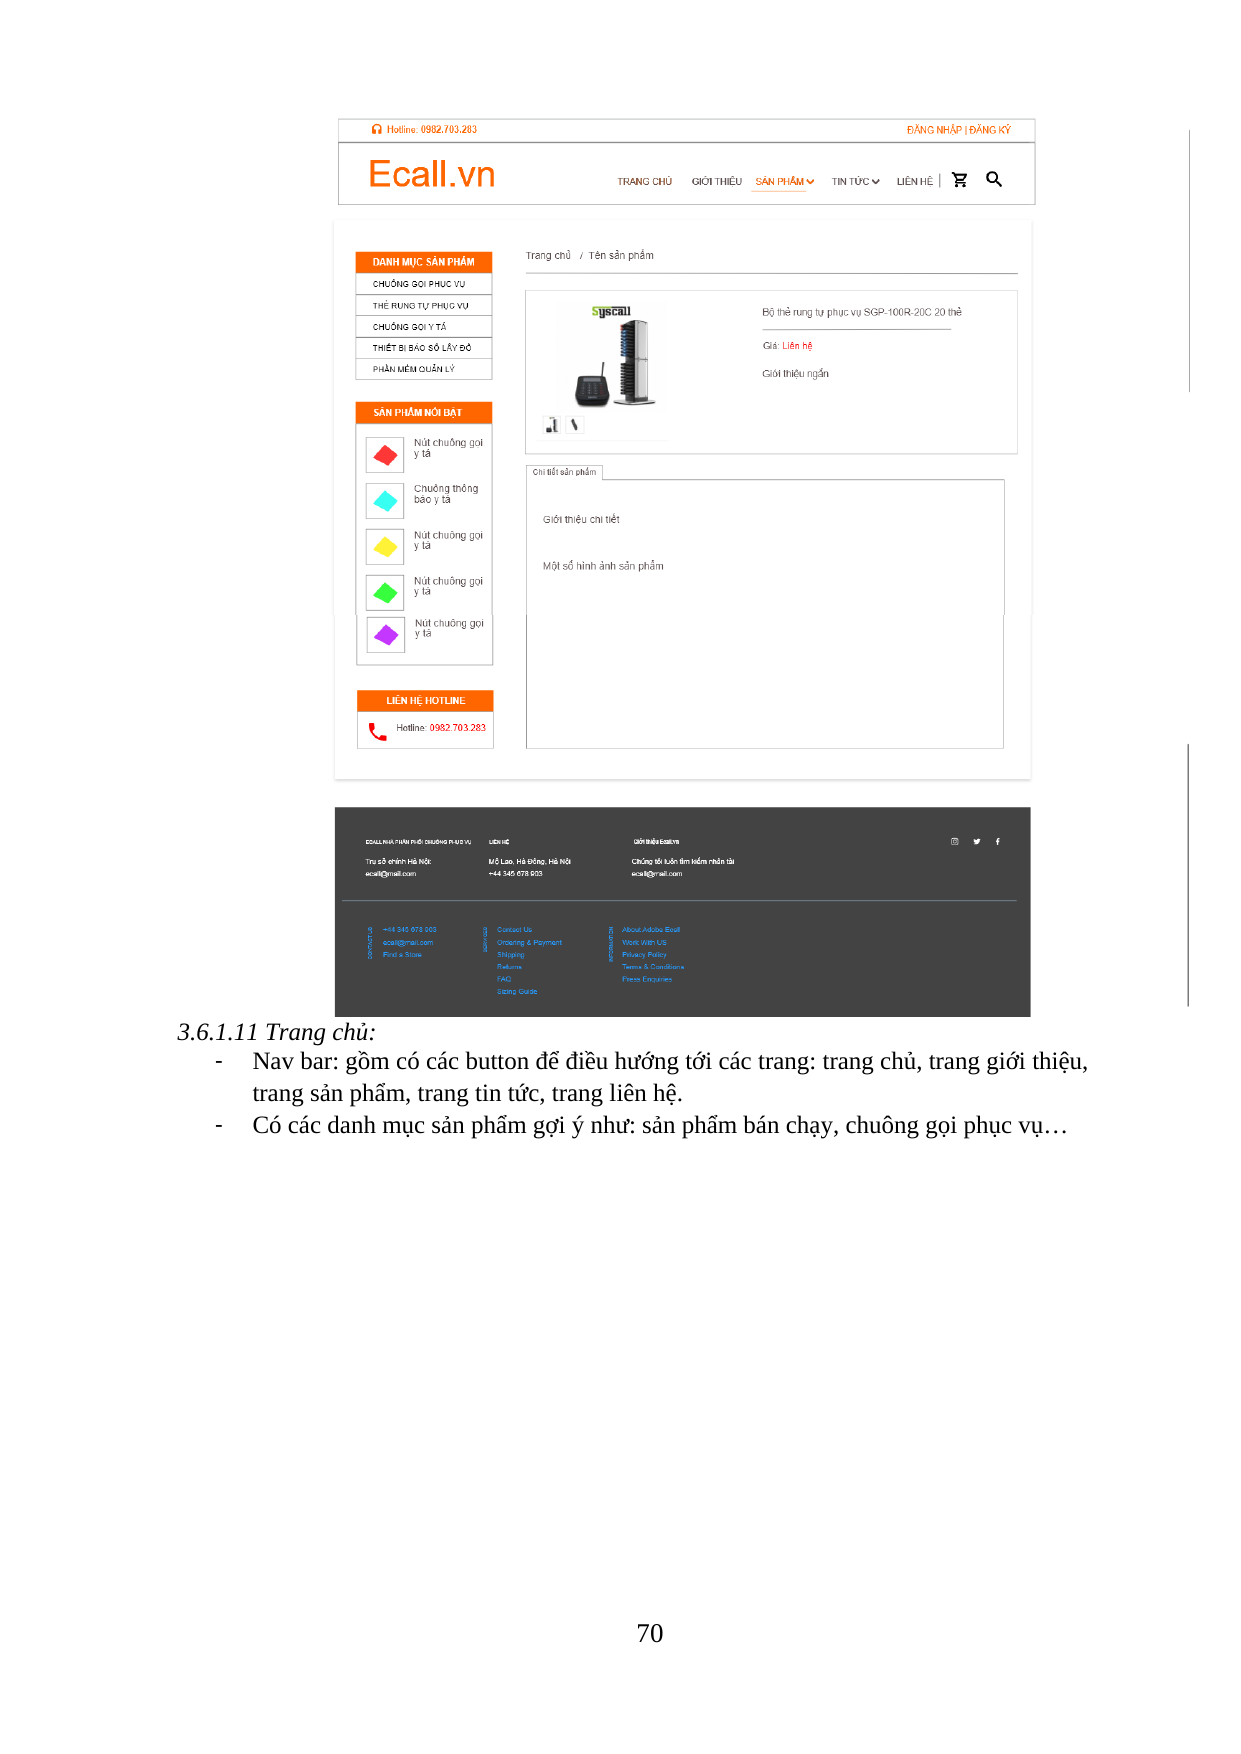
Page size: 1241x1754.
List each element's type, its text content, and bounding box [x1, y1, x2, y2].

list Nav bar: gồm có các button để điều hướng tới các trang: trang chủ, trang giới thiệu, trang sản phẩm, trang tin tức, trang liên hệ. [215, 1045, 1122, 1107]
list Có các danh mục sản phẩm gợi ý như: sản phẩm bán chạy, chuông gọi phục vụ… [215, 1109, 1122, 1140]
picture [214, 118, 1190, 1017]
text 3.6.1.11 Trang chủ: [177, 1017, 1122, 1045]
